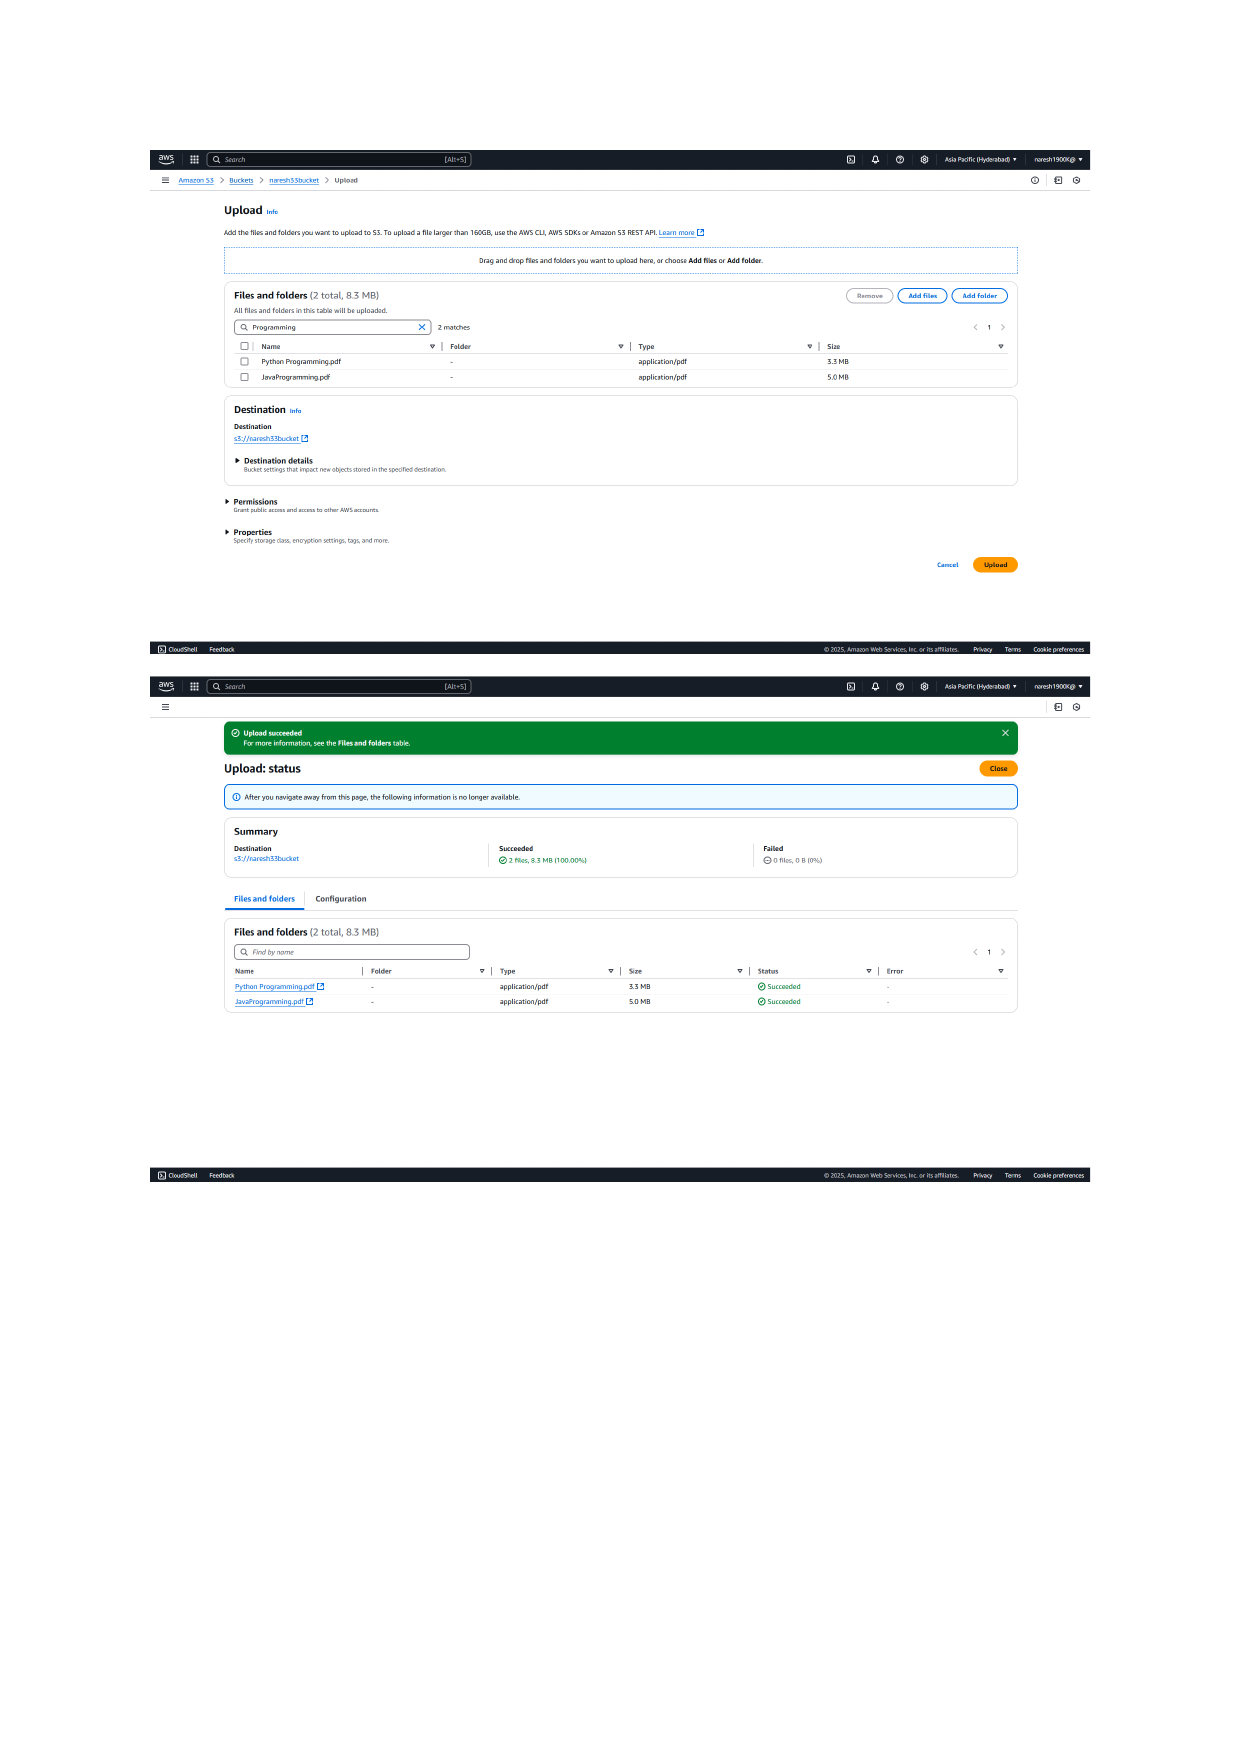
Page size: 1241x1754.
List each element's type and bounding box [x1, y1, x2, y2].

picture [150, 675, 1091, 1182]
picture [150, 150, 1091, 654]
